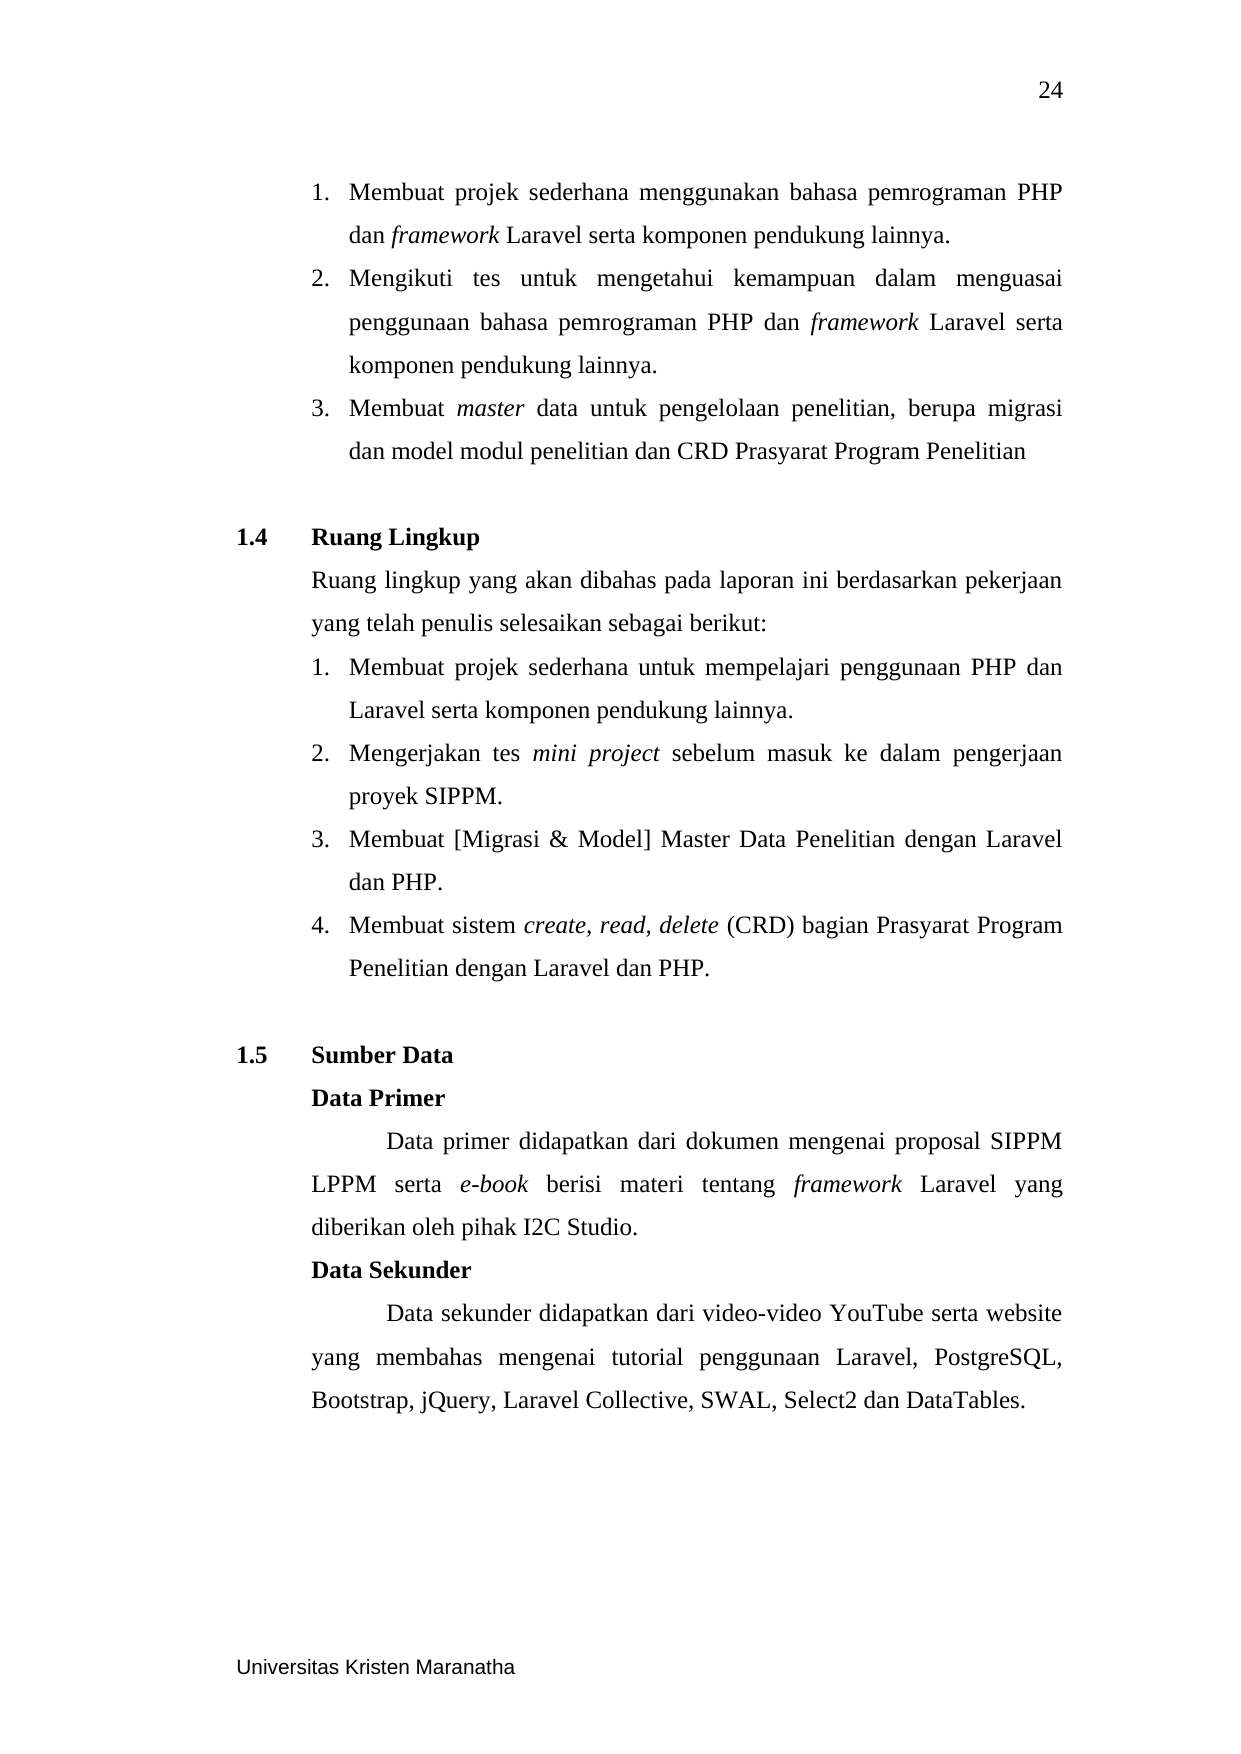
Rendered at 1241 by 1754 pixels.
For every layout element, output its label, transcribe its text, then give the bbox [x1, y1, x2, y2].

subtitle Ruang Lingkup [236, 522, 1063, 551]
text Data primer didapatkan dari dokumen mengenai proposal SIPPM LPPM serta e-book berisi materi tentang framework Laravel yang diberikan oleh pihak I2C Studio. [311, 1126, 1063, 1241]
text Data Primer [236, 1083, 1063, 1112]
list Mengikuti tes untuk mengetahui kemampuan dalam menguasai penggunaan bahasa pemrograman PHP dan framework Laravel serta komponen pendukung lainnya. [311, 263, 1063, 378]
text Data Sekunder [236, 1255, 1063, 1284]
list Membuat master data untuk pengelolaan penelitian, berupa migrasi dan model modul penelitian dan CRD Prasyarat Program Penelitian [311, 393, 1063, 465]
list Membuat sistem create, read, delete (CRD) bagian Prasyarat Program Penelitian dengan Laravel dan PHP. [311, 910, 1063, 982]
list Membuat projek sederhana untuk mempelajari penggunaan PHP dan Laravel serta komponen pendukung lainnya. [311, 652, 1063, 723]
list Membuat [Migrasi & Model] Master Data Penelitian dengan Laravel dan PHP. [311, 824, 1063, 896]
text Data sekunder didapatkan dari video-video YouTube serta website yang membahas mengenai tutorial penggunaan Laravel, PostgreSQL, Bootstrap, jQuery, Laravel Collective, SWAL, Select2 dan DataTables. [311, 1298, 1063, 1413]
subtitle Sumber Data [236, 1040, 1063, 1068]
text Ruang lingkup yang akan dibahas pada laporan ini berdasarkan pekerjaan yang telah penulis selesaikan sebagai berikut: [311, 565, 1063, 637]
list Membuat projek sederhana menggunakan bahasa pemrograman PHP dan framework Laravel serta komponen pendukung lainnya. [311, 177, 1063, 249]
list Mengerjakan tes mini project sebelum masuk ke dalam pengerjaan proyek SIPPM. [311, 738, 1063, 810]
